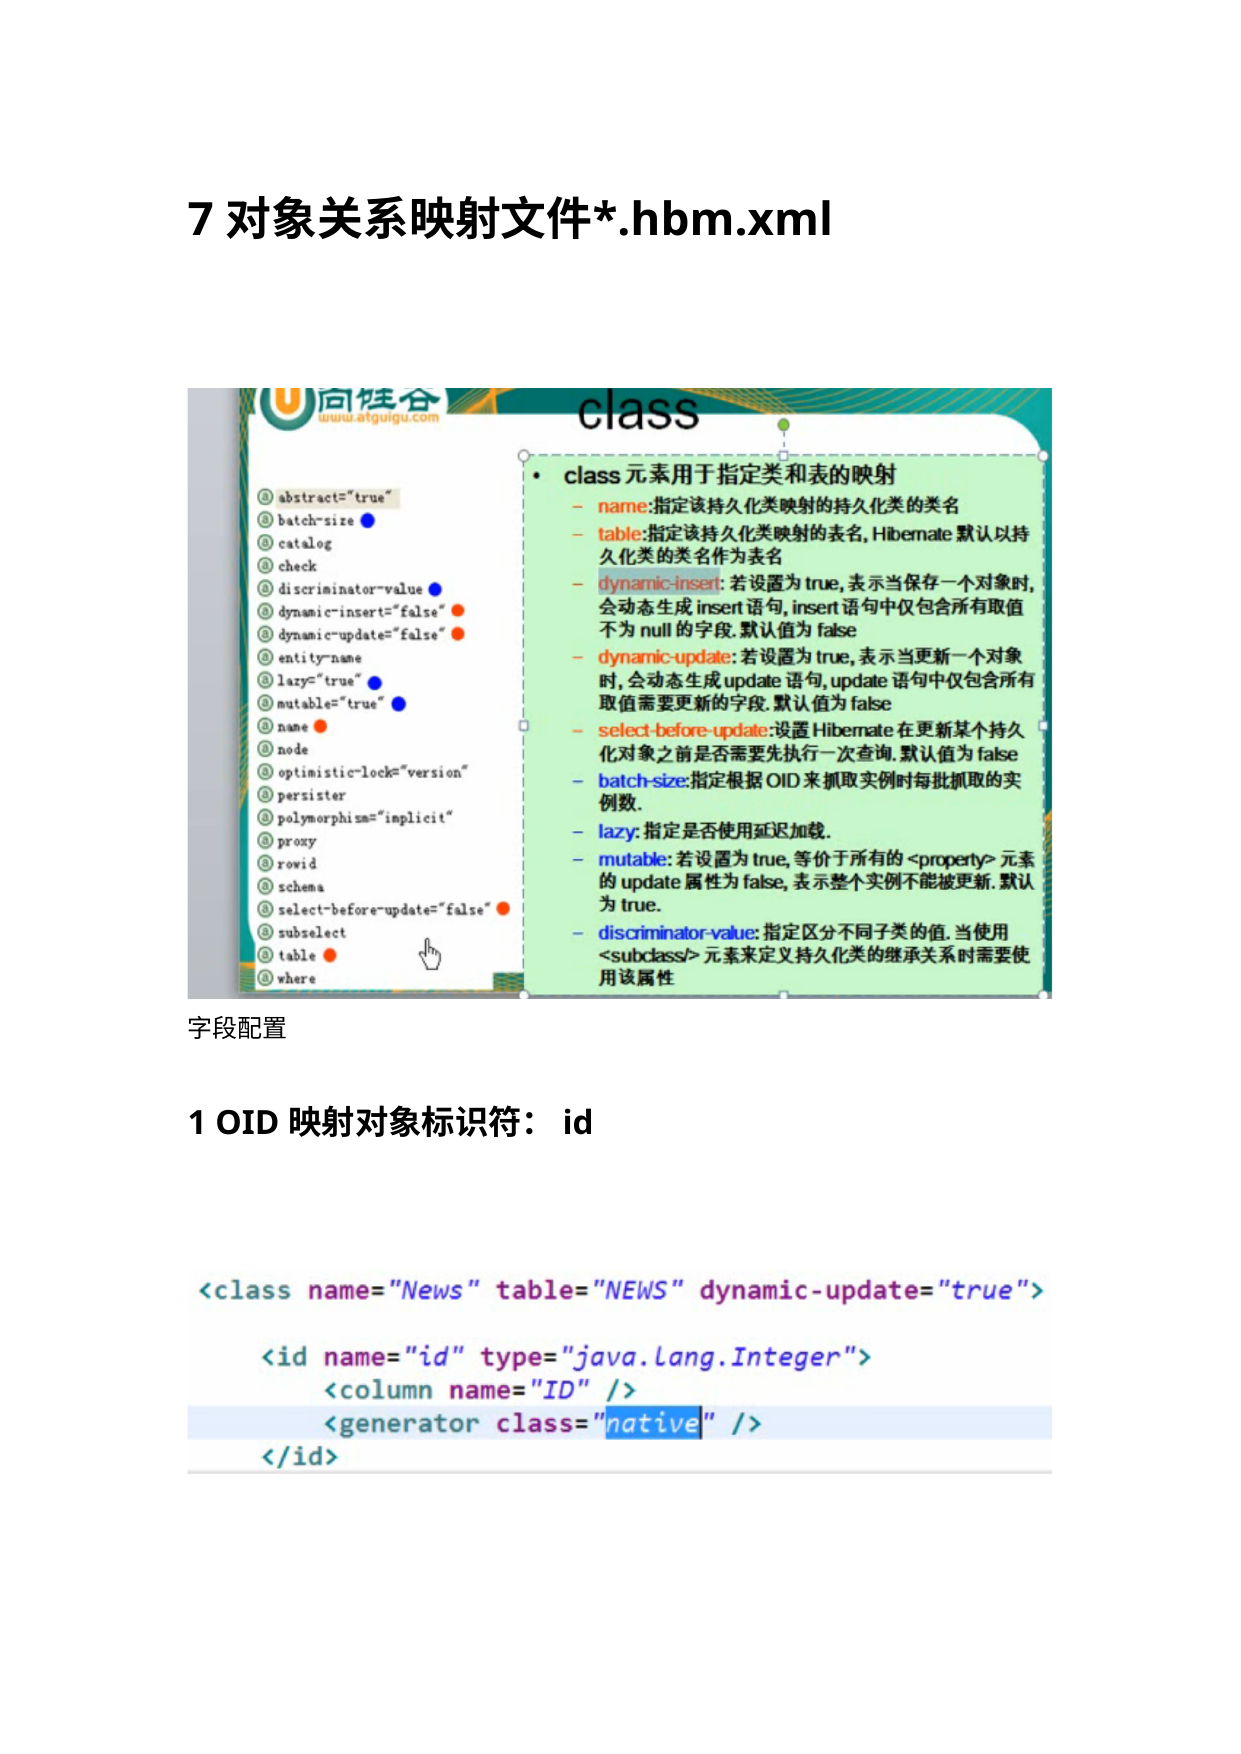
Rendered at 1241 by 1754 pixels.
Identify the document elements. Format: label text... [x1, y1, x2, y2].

subtitle 7 对象关系映射文件*.hbm.xml [187, 172, 1053, 260]
subtitle 1 OID 映射对象标识符： id [187, 1076, 1053, 1164]
text 字段配置 [187, 1005, 1053, 1049]
picture [187, 388, 1053, 999]
picture [187, 1270, 1053, 1474]
